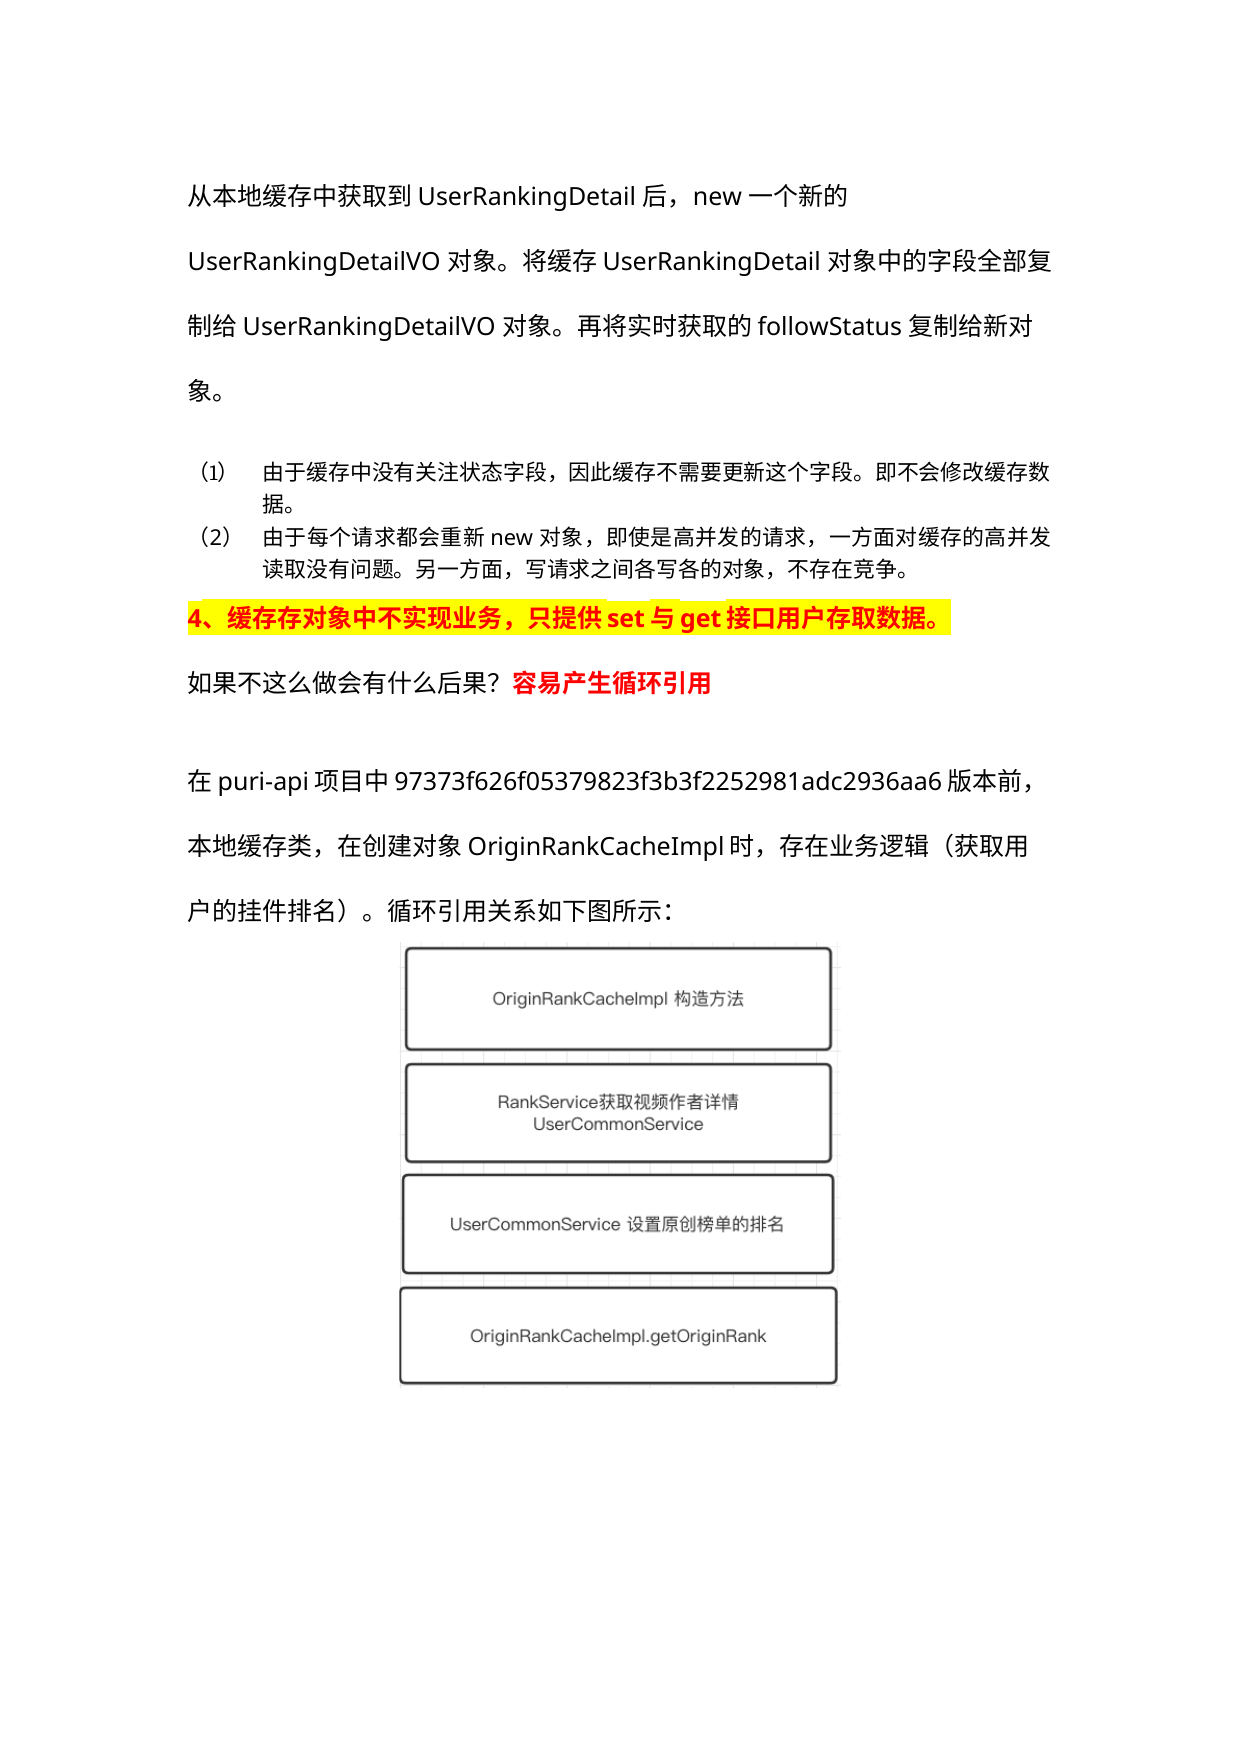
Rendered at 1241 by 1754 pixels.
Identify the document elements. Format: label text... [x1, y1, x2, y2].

list 由于每个请求都会重新new 对象，即使是高并发的请求，一方面对缓存的高并发读取没有问题。另一方面，写请求之间各写各的对象，不存在竞争。 [187, 519, 1053, 584]
subtitle 4、缓存存对象中不实现业务，只提供set与get接口用户存取数据。 [187, 584, 1053, 649]
list 由于缓存中没有关注状态字段，因此缓存不需要更新这个字段。即不会修改缓存数据。 [187, 454, 1053, 519]
picture [399, 942, 841, 1388]
text 在puri-api项目中97373f626f05379823f3b3f2252981adc2936aa6版本前，本地缓存类，在创建对象OriginRankCacheImpl时，存在业务逻辑（获取用户的挂件排名）。循环引用关系如下图所示： [187, 747, 1053, 942]
text 如果不这么做会有什么后果？容易产生循环引用 [187, 649, 1053, 714]
text 从本地缓存中获取到UserRankingDetail 后，new 一个新的UserRankingDetailVO 对象。将缓存UserRankingDetail 对象中的字段全部复制给UserRankingDetailVO 对象。再将实时获取的followStatus 复制给新对象。 [187, 162, 1053, 422]
